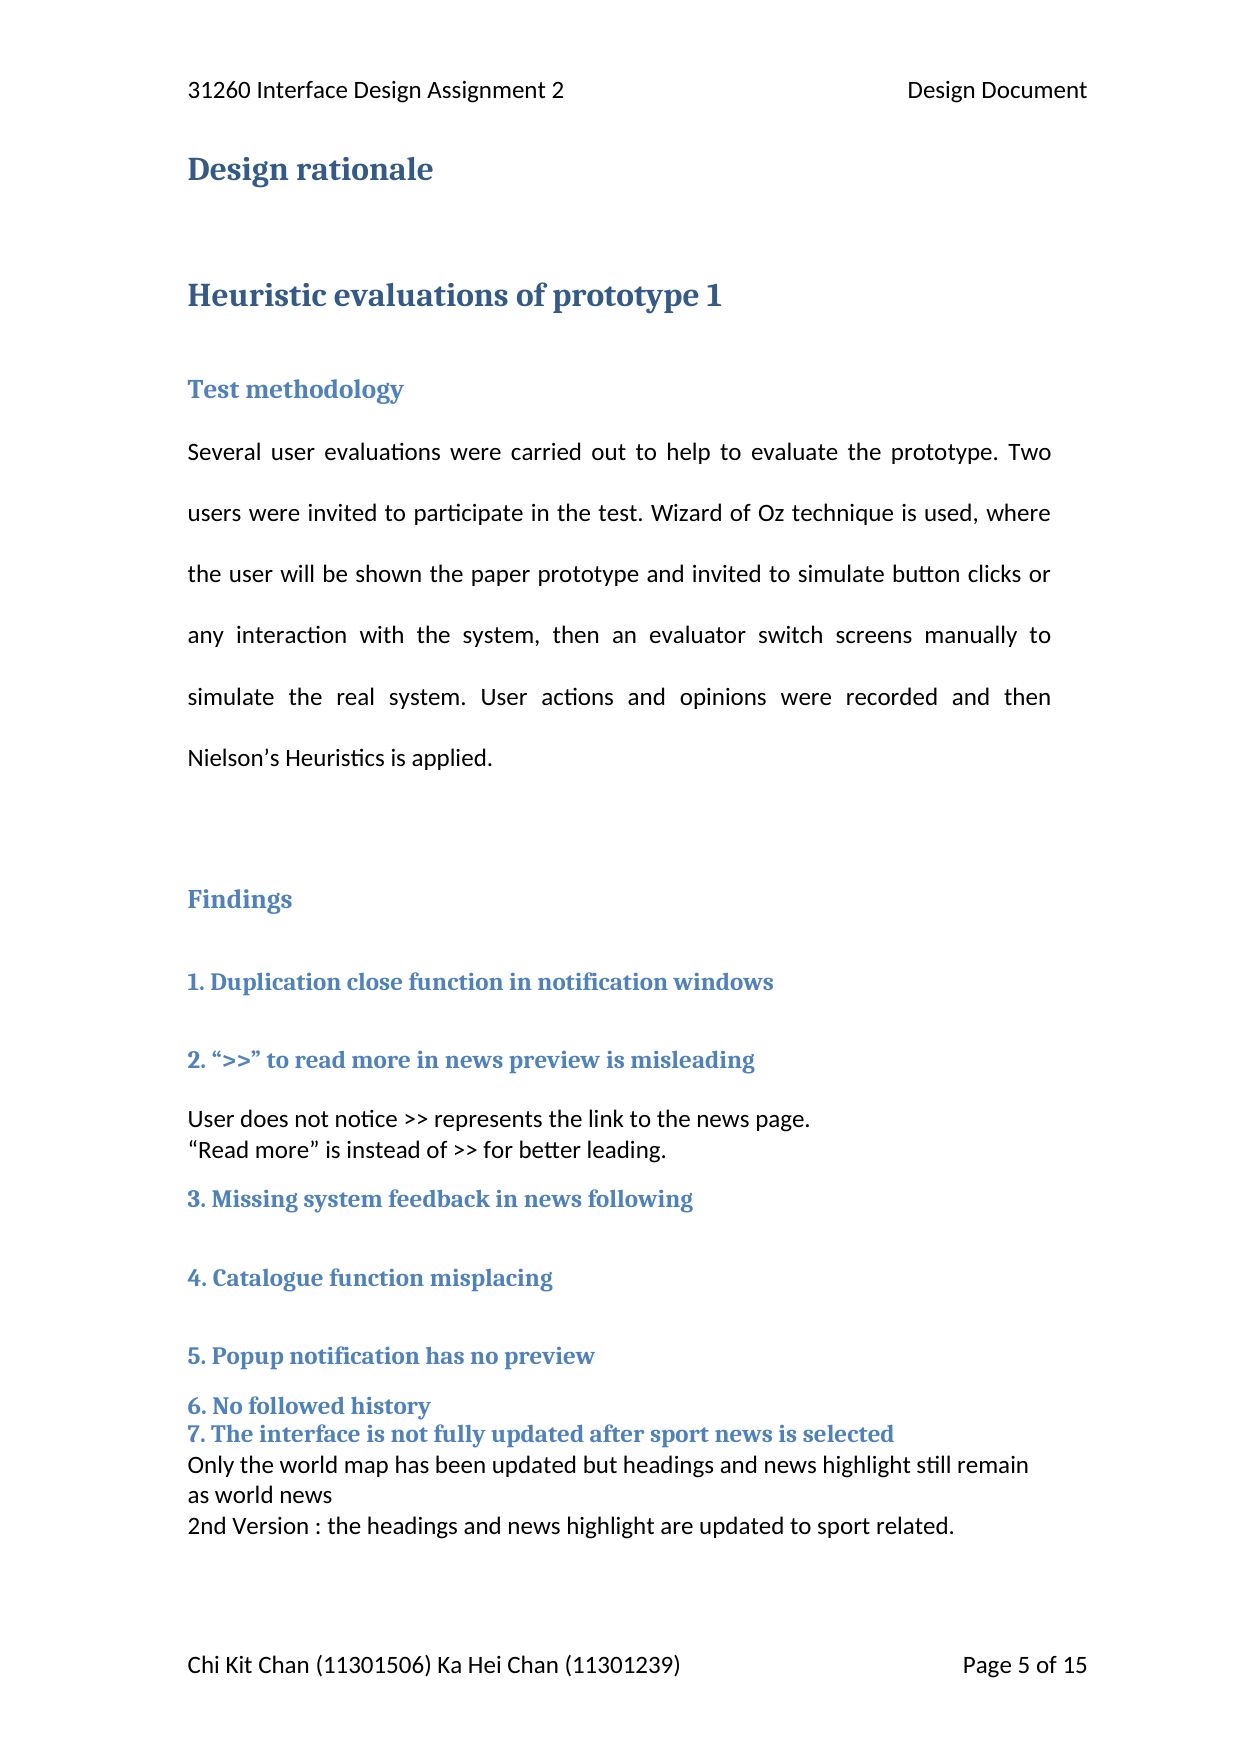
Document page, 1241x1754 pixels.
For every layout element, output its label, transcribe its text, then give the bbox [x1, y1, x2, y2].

text “Read more” is instead of >> for better leading. [187, 1134, 1053, 1164]
subtitle 1. Duplication close function in notification windows [187, 968, 1053, 996]
text Several user evaluations were carried out to help to evaluate the prototype. Two users were invited to participate in the test. Wizard of Oz technique is used, where the user will be shown the paper prototype and invited to simulate button clicks or any interaction with the system, then an evaluator switch screens manually to simulate the real system. User actions and opinions were recorded and then Nielson’s Heuristics is applied. [187, 436, 1053, 772]
subtitle 3. Missing system feedback in news following [187, 1185, 1053, 1214]
text User does not notice >> represents the link to the news page. [187, 1103, 1053, 1134]
subtitle Findings [187, 884, 1053, 916]
subtitle 2. “>>” to read more in news preview is misleading [187, 1046, 1053, 1075]
subtitle Test methodology [187, 374, 1053, 405]
subtitle 4. Catalogue function misplacing [187, 1264, 1053, 1292]
text 2nd Version : the headings and news highlight are updated to sport related. [187, 1510, 1053, 1541]
text 7. The interface is not fully updated after sport news is selected [187, 1420, 1053, 1449]
subtitle Design rationale [187, 150, 1053, 188]
subtitle Heuristic evaluations of prototype 1 [187, 277, 1053, 315]
text Only the world map has been updated but headings and news highlight still remain as world news [187, 1449, 1053, 1510]
subtitle 6. No followed history [187, 1392, 1053, 1420]
subtitle 5. Popup notification has no preview [187, 1342, 1053, 1371]
